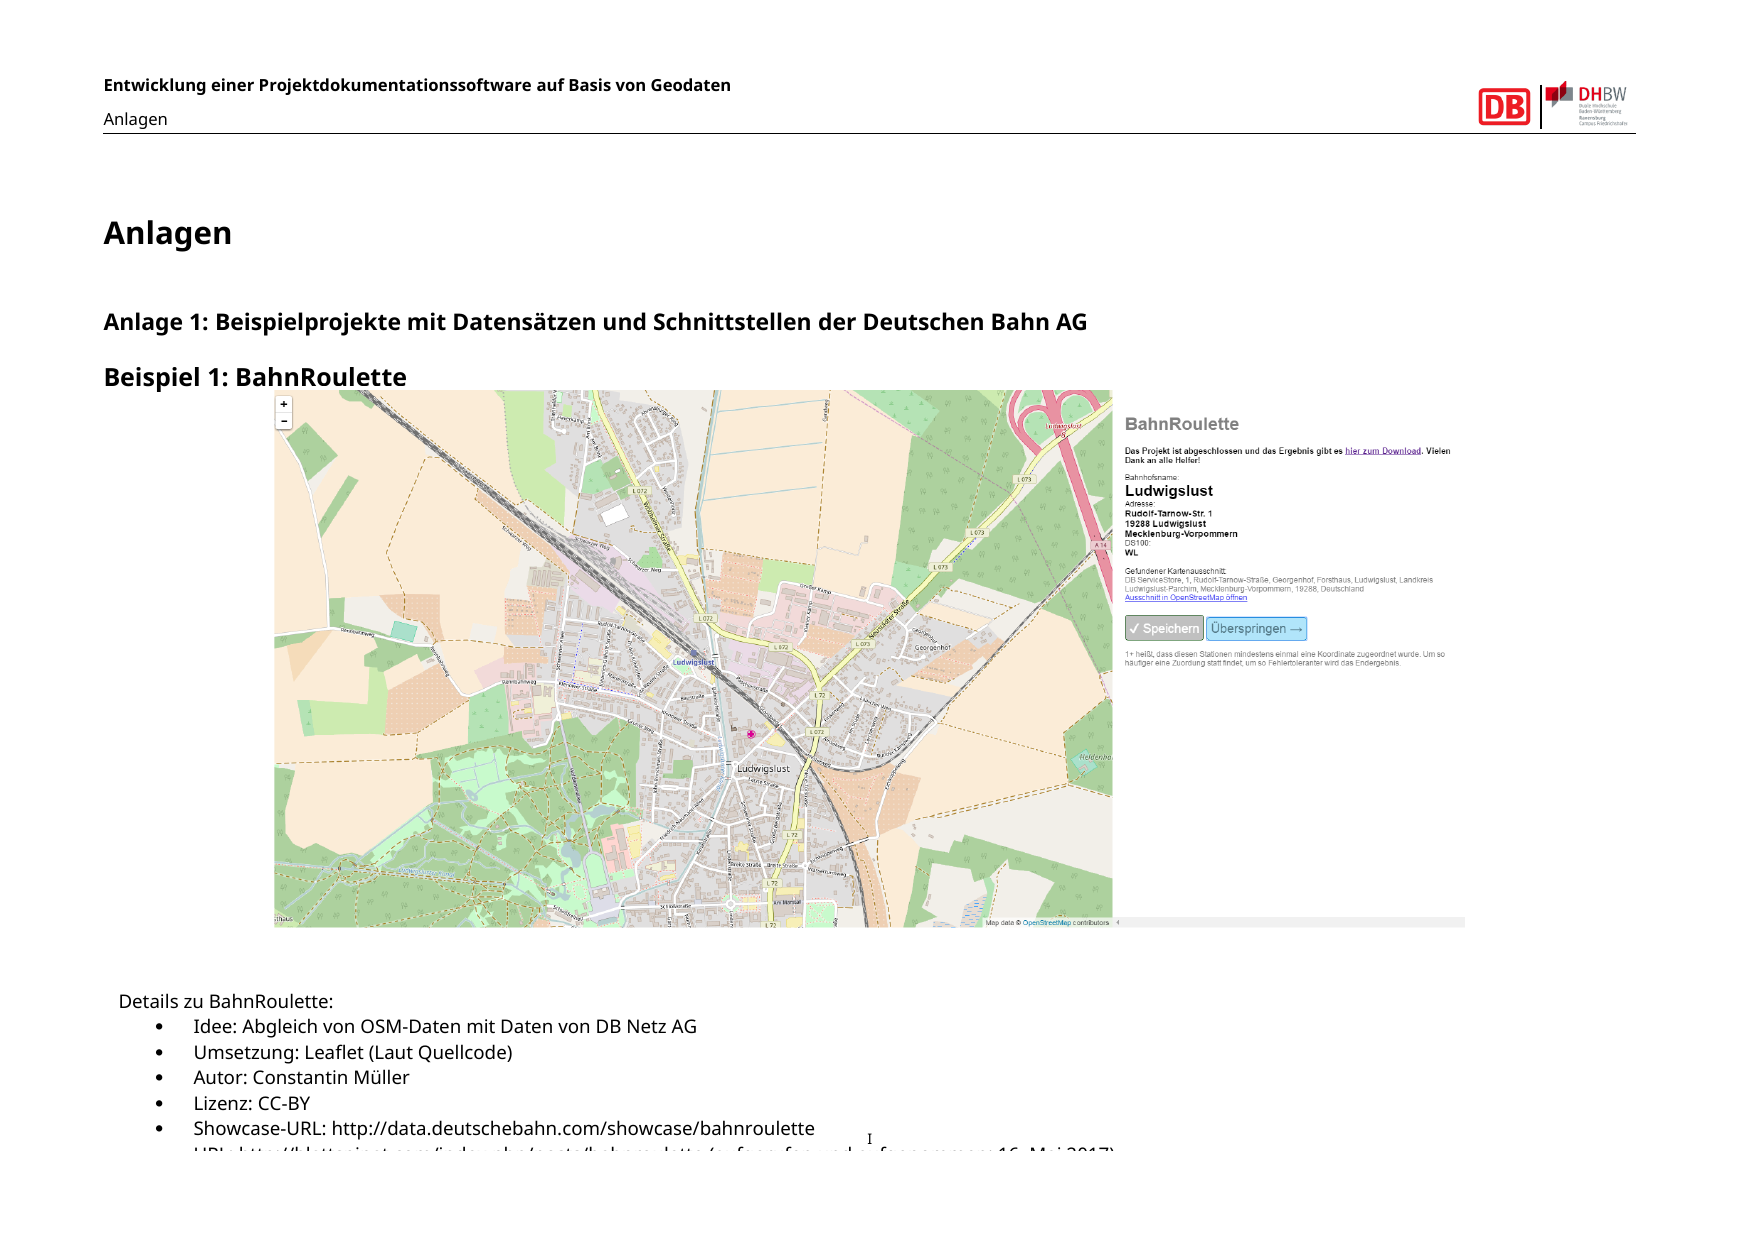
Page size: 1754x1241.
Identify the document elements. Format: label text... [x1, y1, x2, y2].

picture [1545, 81, 1628, 126]
picture [274, 386, 1465, 933]
text Beispiel 1: BahnRoulette [103, 359, 1636, 393]
subtitle Anlage 1: Beispielprojekte mit Datensätzen und Schnittstellen der Deutschen Bahn AG [103, 306, 1636, 337]
picture [1478, 88, 1531, 126]
subtitle Anlagen [103, 211, 1636, 254]
